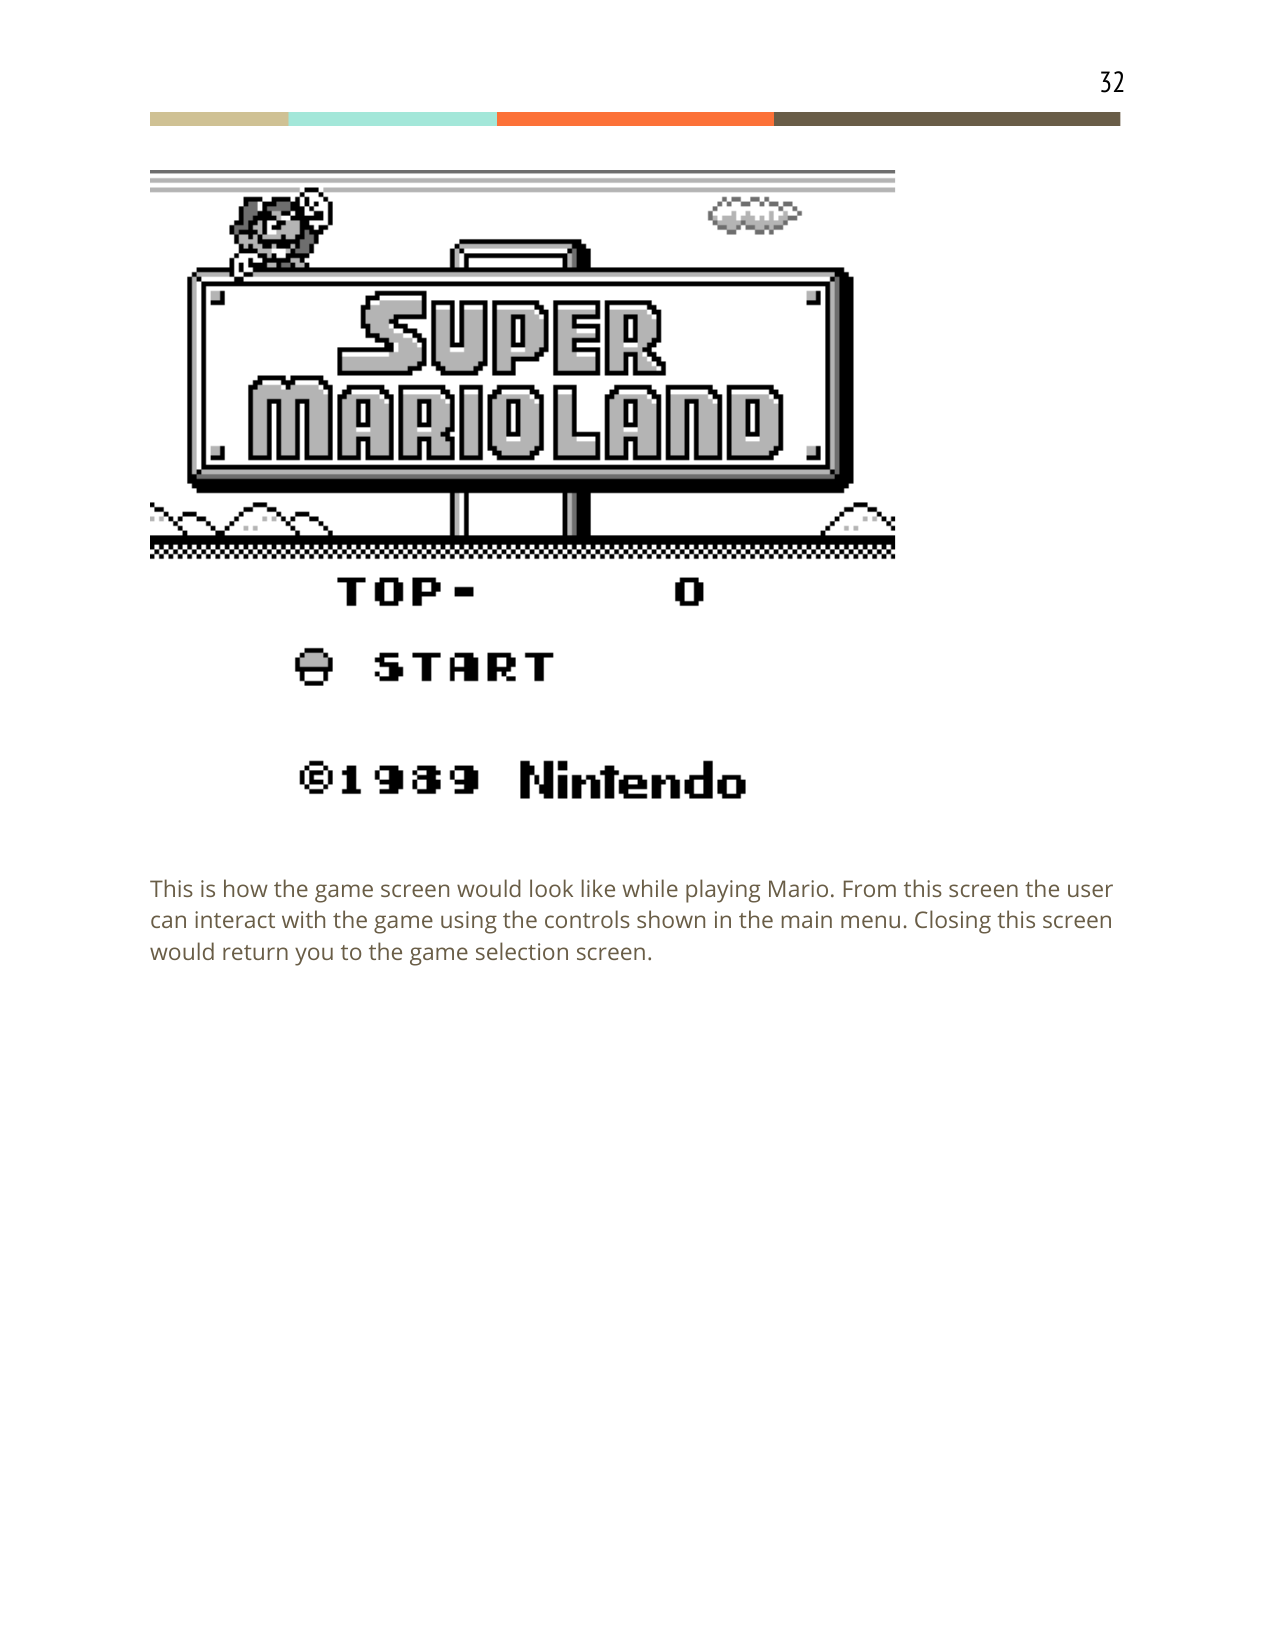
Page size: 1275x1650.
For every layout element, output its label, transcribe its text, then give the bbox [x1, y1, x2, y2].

picture [150, 112, 1121, 126]
text This is how the game screen would look like while playing Mario. From this screen the user can interact with the game using the controls shown in the main menu. Closing this screen would return you to the game selection screen. [150, 873, 1125, 967]
picture [150, 170, 896, 874]
